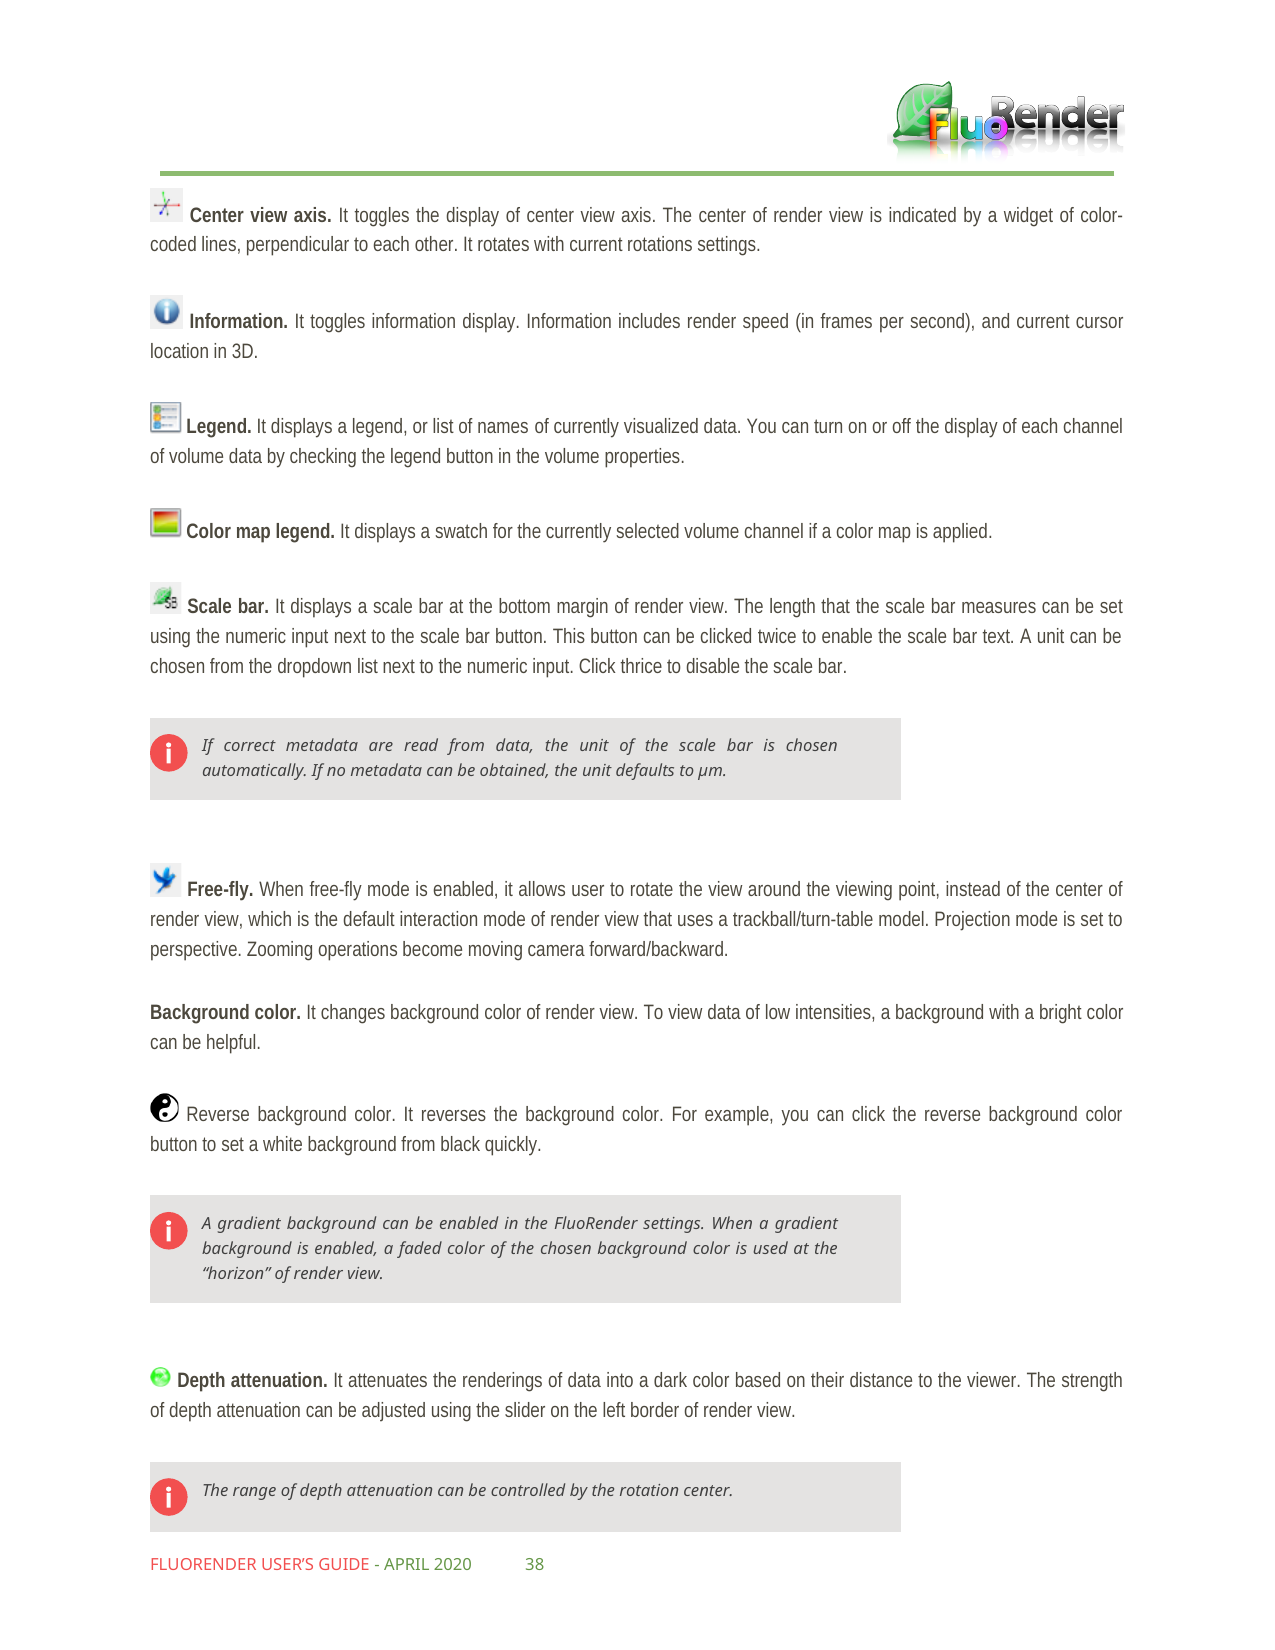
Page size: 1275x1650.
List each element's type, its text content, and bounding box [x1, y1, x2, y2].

picture [150, 402, 182, 434]
text Legend. It displays a legend, or list of names of currently visualized data. You can turn on or off the display of each channel of volume data by checking the legend button in the volume properties. [150, 402, 1125, 468]
text Free-fly. When free-fly mode is enabled, it allows user to rotate the view around the viewing point, instead of the center of render view, which is the default interaction mode of render view that uses a trackball/turn-table model. Projection mode is set to perspective. Zooming operations become moving camera forward/backward. [150, 863, 1125, 961]
text Scale bar. It displays a scale bar at the bottom margin of render view. The length that the scale bar measures can be set using the numeric input next to the scale bar button. This button can be clicked twice to enable the scale bar text. A unit can be chosen from the dropdown list next to the numeric input. Click thrice to disable the scale bar. [150, 582, 1125, 678]
picture [150, 863, 182, 897]
text Center view axis. It toggles the display of center view axis. The center of render view is indicated by a widget of color-coded lines, perpendicular to each other. It rotates with current rotations settings. [150, 189, 1125, 256]
table_header [150, 1462, 202, 1532]
text Background color. It changes background color of render view. To view data of low intensities, a background with a bright color can be helpful. [150, 1000, 1125, 1054]
table_header The range of depth attenuation can be controlled by the rotation center. [202, 1462, 901, 1532]
table_header [150, 718, 202, 800]
text Color map legend. It displays a swatch for the currently selected volume channel if a color map is applied. [150, 507, 1125, 543]
text Reverse background color. It reverses the background color. For example, you can click the reverse background color button to set a white background from black quickly. [150, 1093, 1125, 1156]
picture [150, 295, 183, 329]
table_header If correct metadata are read from data, the unit of the scale bar is chosen automatically. If no metadata can be obtained, the unit defaults to µm. [202, 718, 901, 800]
picture [887, 75, 1125, 165]
picture [150, 1366, 172, 1388]
picture [150, 582, 182, 614]
table_header [150, 1195, 202, 1303]
table_header A gradient background can be enabled in the FluoRender settings. When a gradient background is enabled, a faded color of the chosen background color is used at the “horizon” of render view. [202, 1195, 901, 1303]
text Information. It toggles information display. Information includes render speed (in frames per second), and current cursor location in 3D. [150, 296, 1125, 363]
picture [150, 1093, 179, 1122]
text Depth attenuation. It attenuates the renderings of data into a dark color based on their distance to the viewer. The strength of depth attenuation can be adjusted using the slider on the left border of render view. [150, 1366, 1125, 1422]
picture [150, 188, 183, 222]
picture [150, 507, 182, 539]
